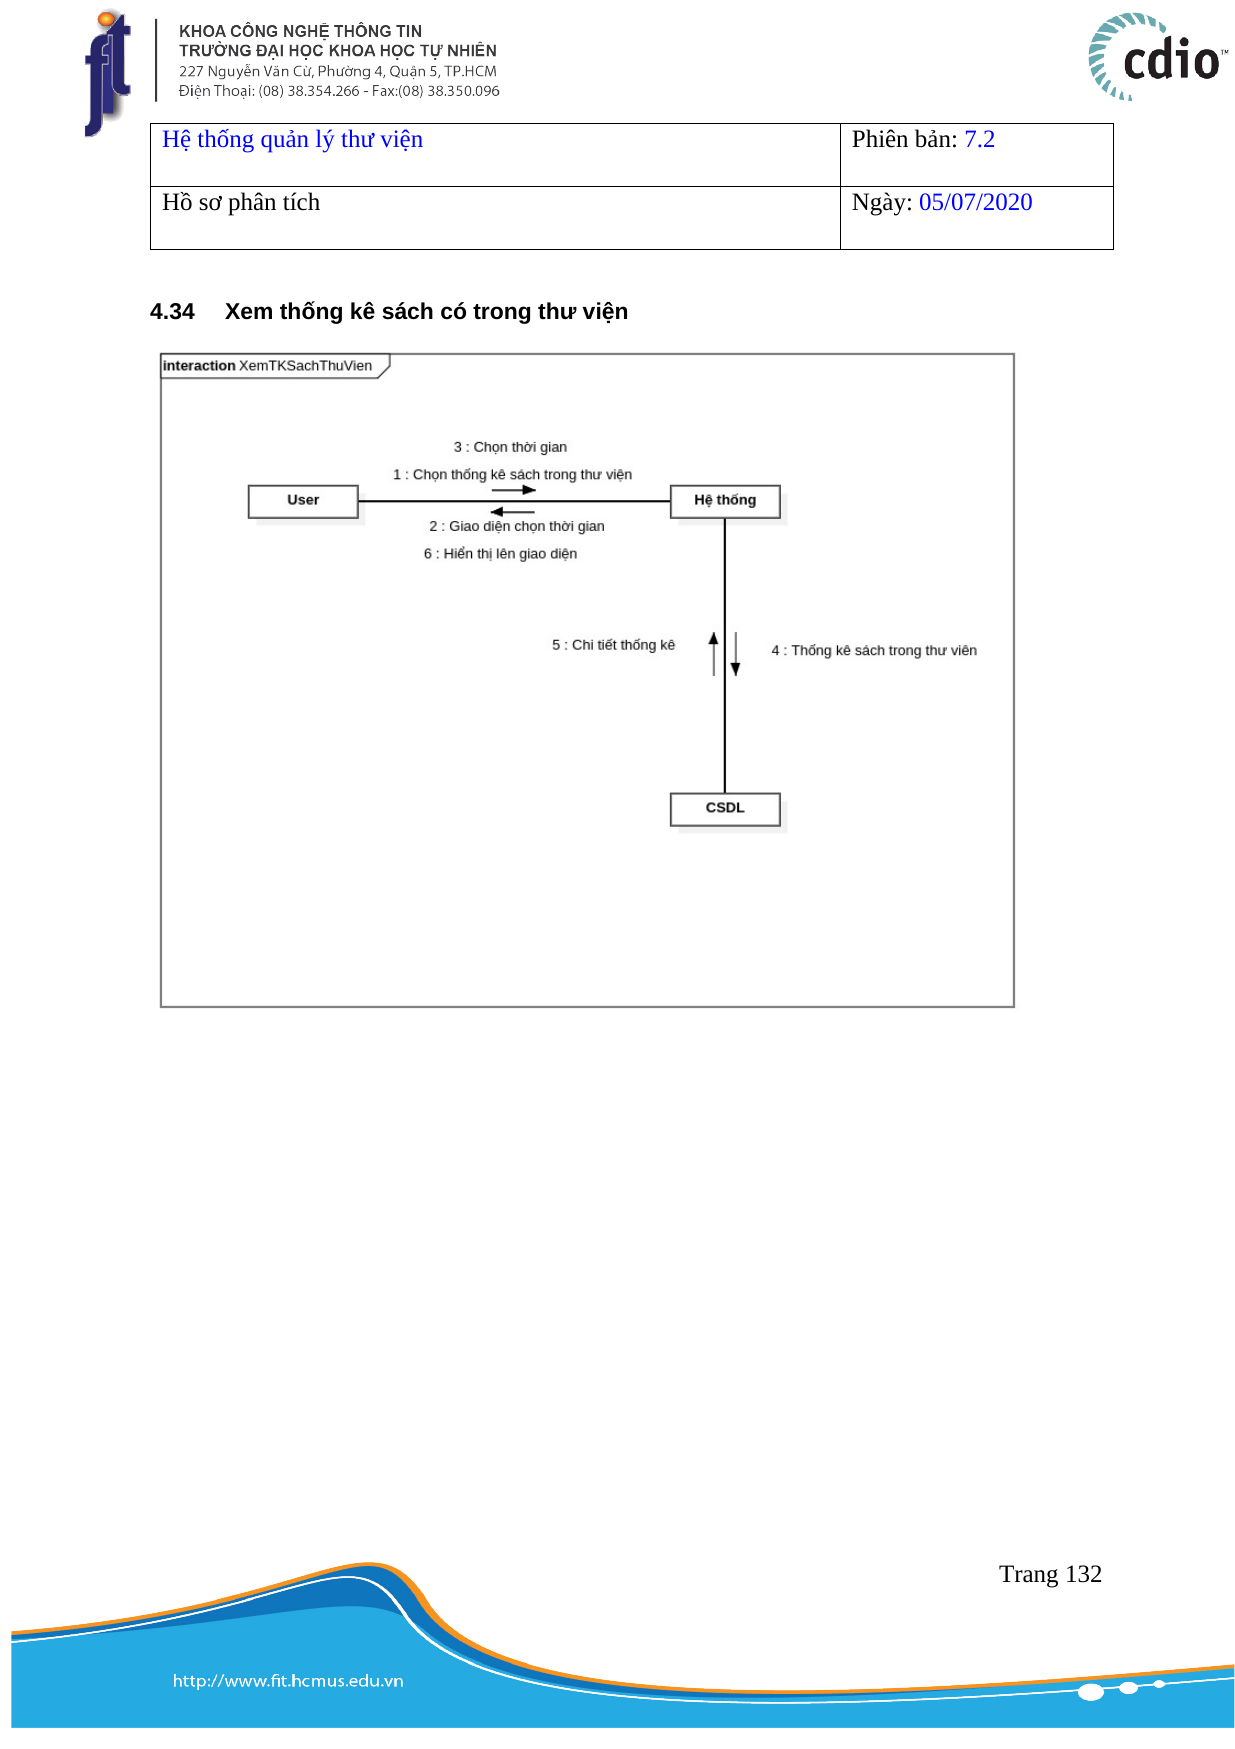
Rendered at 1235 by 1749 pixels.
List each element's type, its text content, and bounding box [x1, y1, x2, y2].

subtitle Xem thống kê sách có trong thư viện [150, 298, 1084, 324]
picture [841, 124, 1113, 161]
picture [150, 343, 1058, 1051]
picture [11, 1558, 1235, 1728]
picture [61, 2, 1235, 161]
picture [151, 124, 840, 161]
